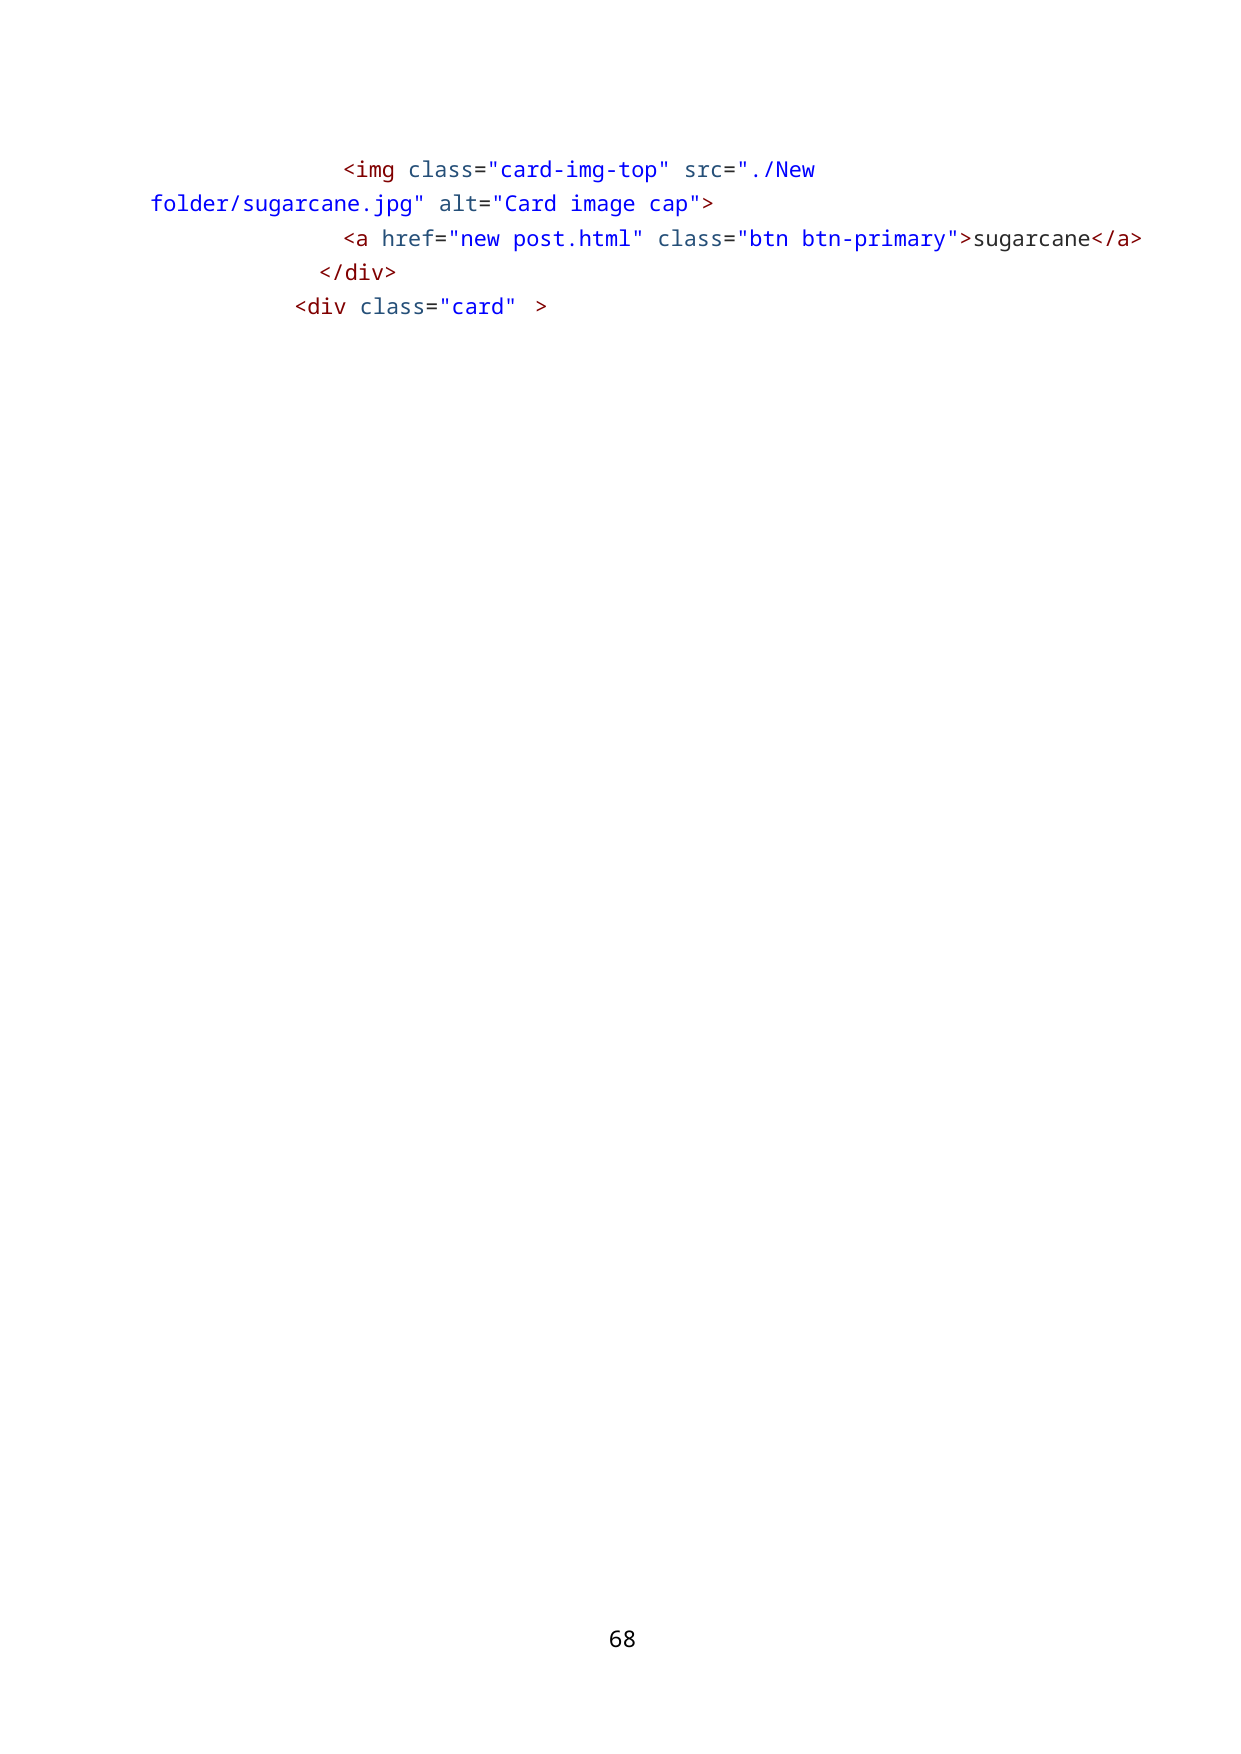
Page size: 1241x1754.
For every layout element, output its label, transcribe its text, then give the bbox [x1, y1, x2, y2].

text </div> [318, 257, 1217, 287]
text <a href="new post.html" class="btn btn-primary">sugarcane</a> [342, 223, 1217, 253]
text <div class="card" > [294, 291, 1217, 321]
text <img class="card-img-top" src="./New folder/sugarcane.jpg" alt="Card image cap"> [150, 154, 1041, 218]
